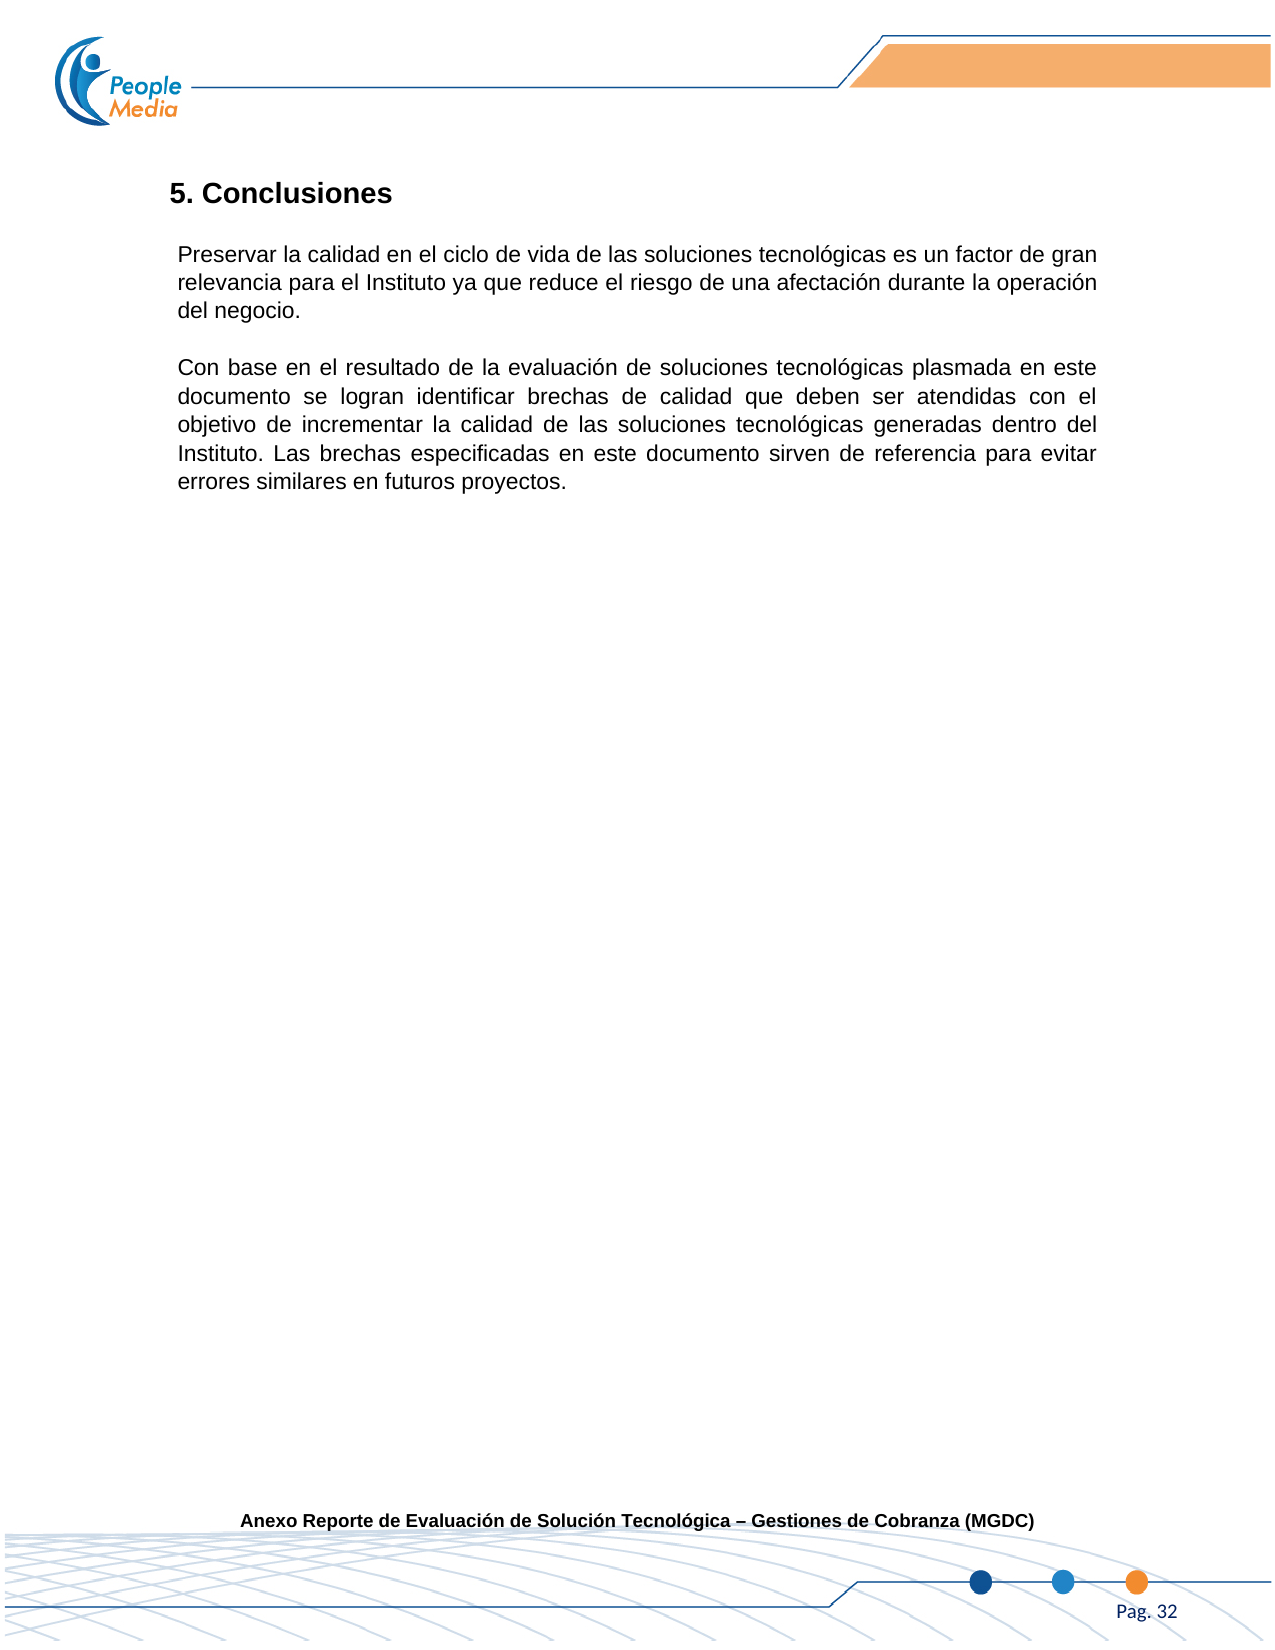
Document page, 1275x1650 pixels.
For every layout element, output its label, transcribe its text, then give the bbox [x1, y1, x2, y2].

list Con base en el resultado de la evaluación de soluciones tecnológicas plasmada en este documento se logran identificar brechas de calidad que deben ser atendidas con el objetivo de incrementar la calidad de las soluciones tecnológicas generadas dentro del Instituto. Las brechas especificadas en este documento sirven de referencia para evitar errores similares en futuros proyectos. [177, 354, 1098, 494]
picture [34, 14, 1271, 135]
picture [4, 1507, 1272, 1641]
list Preservar la calidad en el ciclo de vida de las soluciones tecnológicas es un factor de gran relevancia para el Instituto ya que reduce el riesgo de una afectación durante la operación del negocio. [177, 241, 1098, 324]
text Conclusiones [169, 176, 1098, 209]
